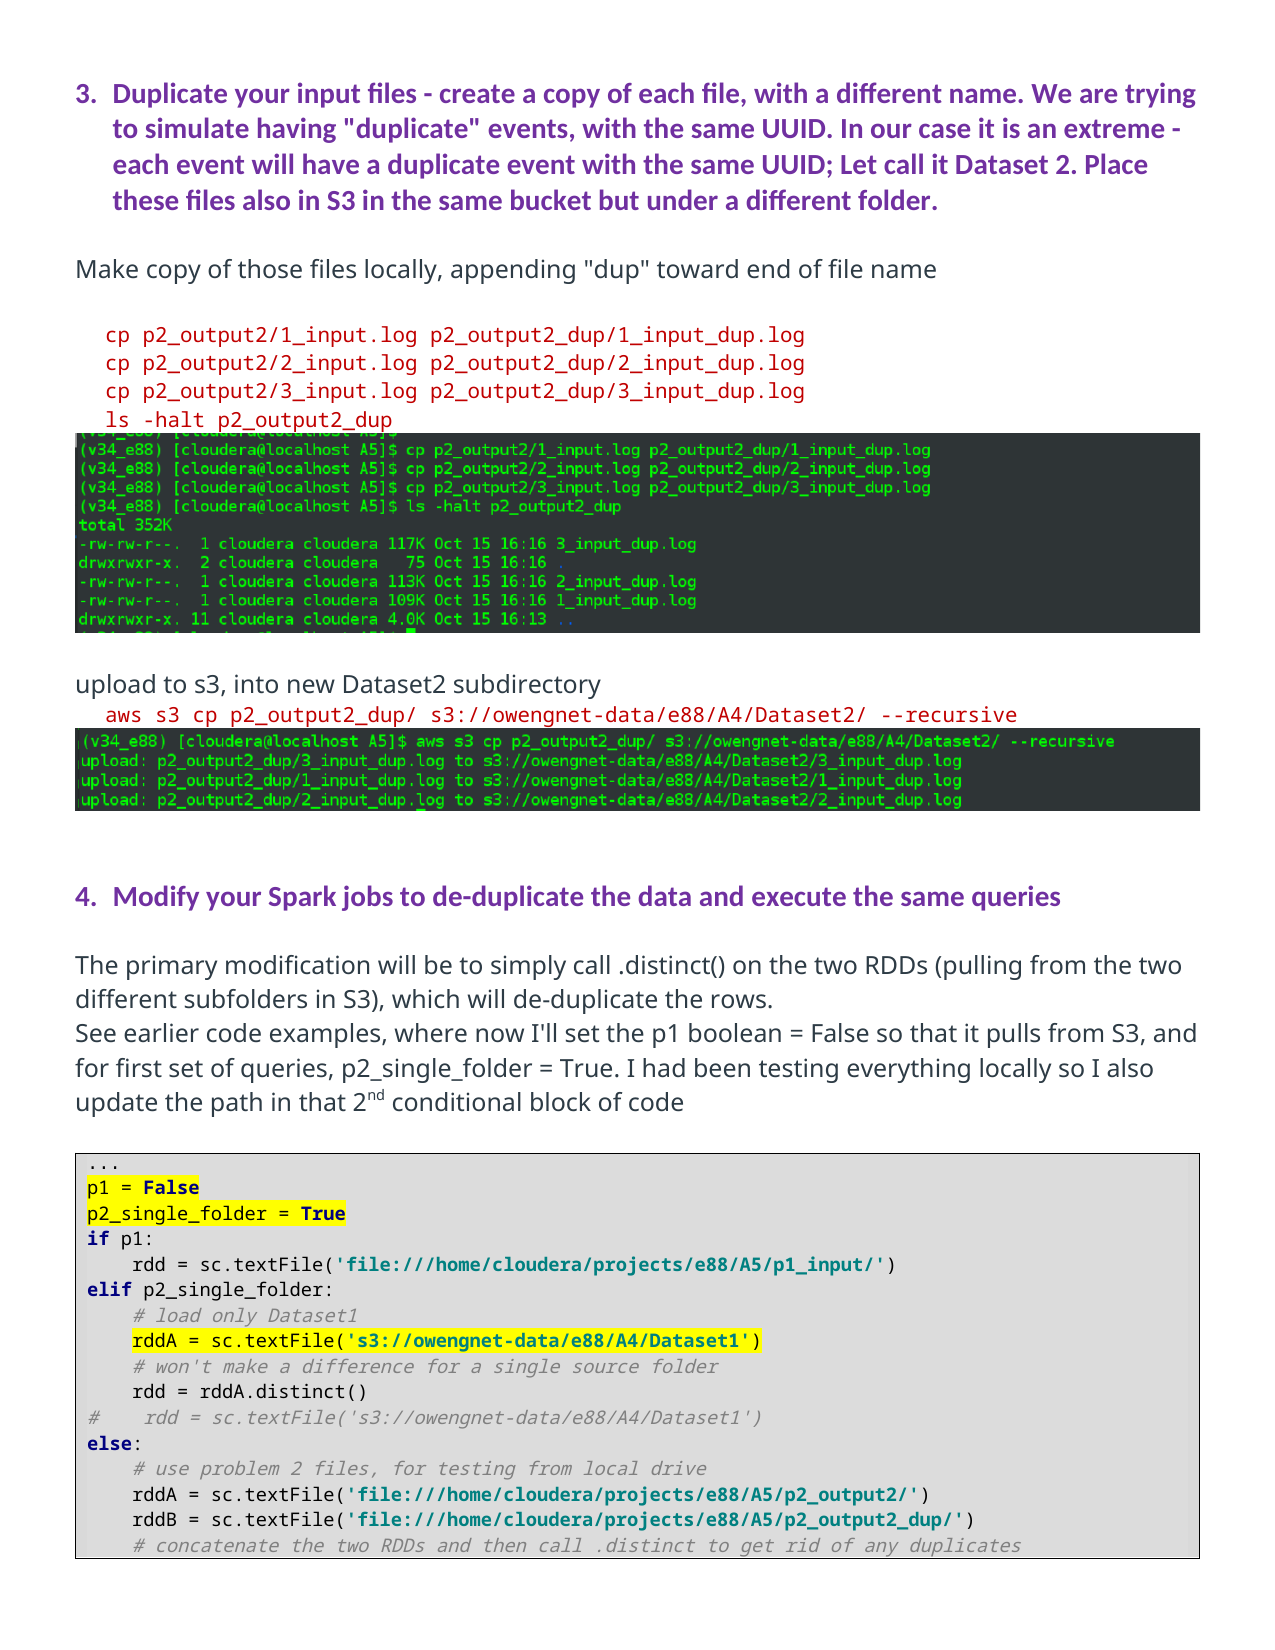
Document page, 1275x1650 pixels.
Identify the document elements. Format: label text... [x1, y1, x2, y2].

picture [75, 433, 1200, 633]
picture [75, 728, 1200, 811]
text cp p2_output2/1_input.log p2_output2_dup/1_input_dup.log [75, 320, 1200, 348]
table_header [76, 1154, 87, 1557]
text cp p2_output2/3_input.log p2_output2_dup/3_input_dup.log [75, 377, 1200, 405]
text cp p2_output2/2_input.log p2_output2_dup/2_input_dup.log [75, 348, 1200, 377]
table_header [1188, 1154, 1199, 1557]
list Modify your Spark jobs to de-duplicate the data and execute the same queries [75, 878, 1200, 914]
text See earlier code examples, where now I'll set the p1 boolean = False so that it pulls from S3, and for first set of queries, p2_single_folder = True. I had been testing everything locally so I also update the path in that 2nd conditional block of code [75, 1016, 1200, 1118]
list Duplicate your input files - create a copy of each file, with a different name. We are trying to simulate having "duplicate" events, with the same UUID. In our case it is an extreme - each event will have a duplicate event with the same UUID; Let call it Dataset 2. Place these files also in S3 in the same bucket but under a different folder. [75, 75, 1200, 217]
text ls -halt p2_output2_dup [75, 405, 1200, 433]
text Make copy of those files locally, appending "dup" toward end of file name [75, 252, 1200, 286]
text aws s3 cp p2_output2_dup/ s3://owengnet-data/e88/A4/Dataset2/ --recursive [75, 700, 1200, 728]
text The primary modification will be to simply call .distinct() on the two RDDs (pulling from the two different subfolders in S3), which will de-duplicate the rows. [75, 948, 1200, 1016]
text upload to s3, into new Dataset2 subdirectory [75, 666, 1200, 700]
